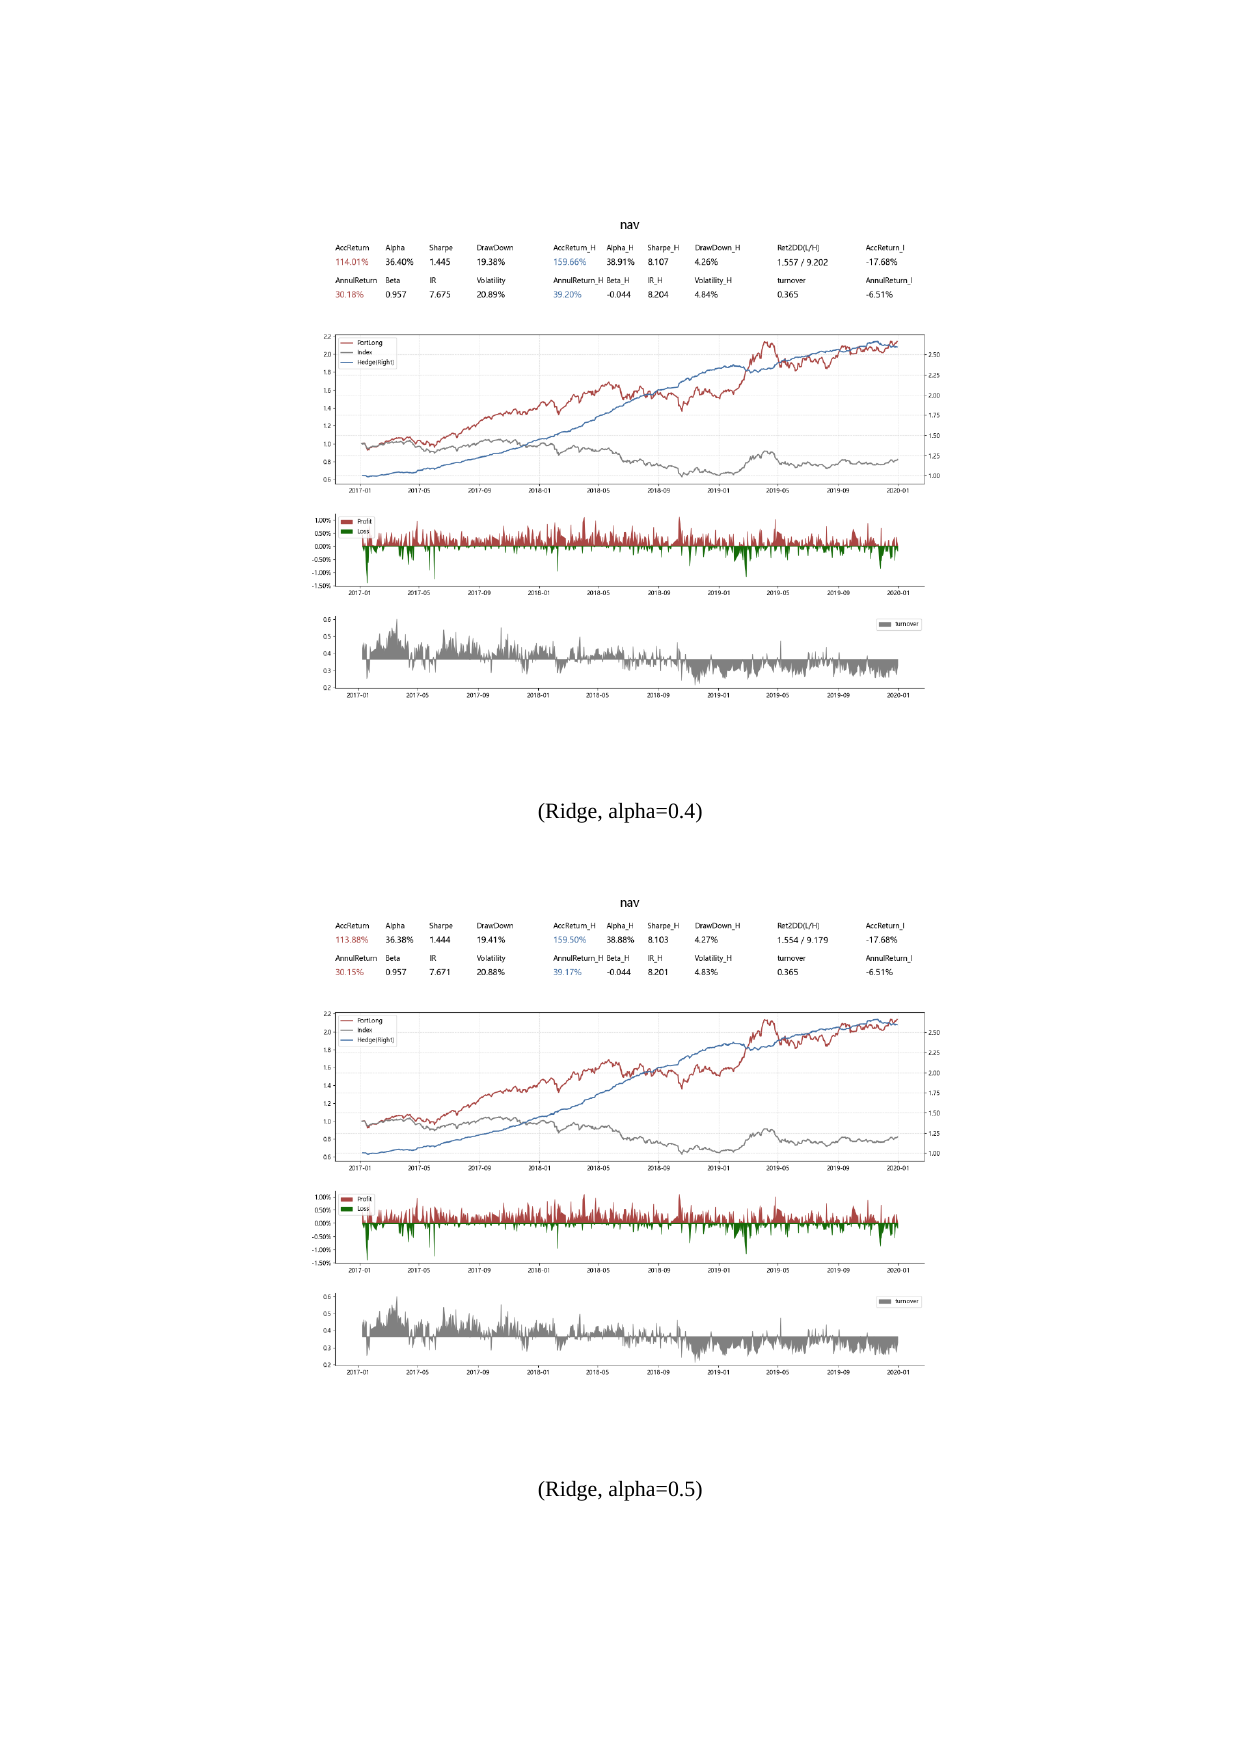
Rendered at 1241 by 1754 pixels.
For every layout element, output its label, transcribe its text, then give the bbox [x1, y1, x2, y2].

picture [240, 839, 1000, 1430]
picture [240, 162, 1000, 753]
text (Ridge, alpha=0.5) [187, 1472, 1053, 1504]
text (Ridge, alpha=0.4) [187, 794, 1053, 827]
